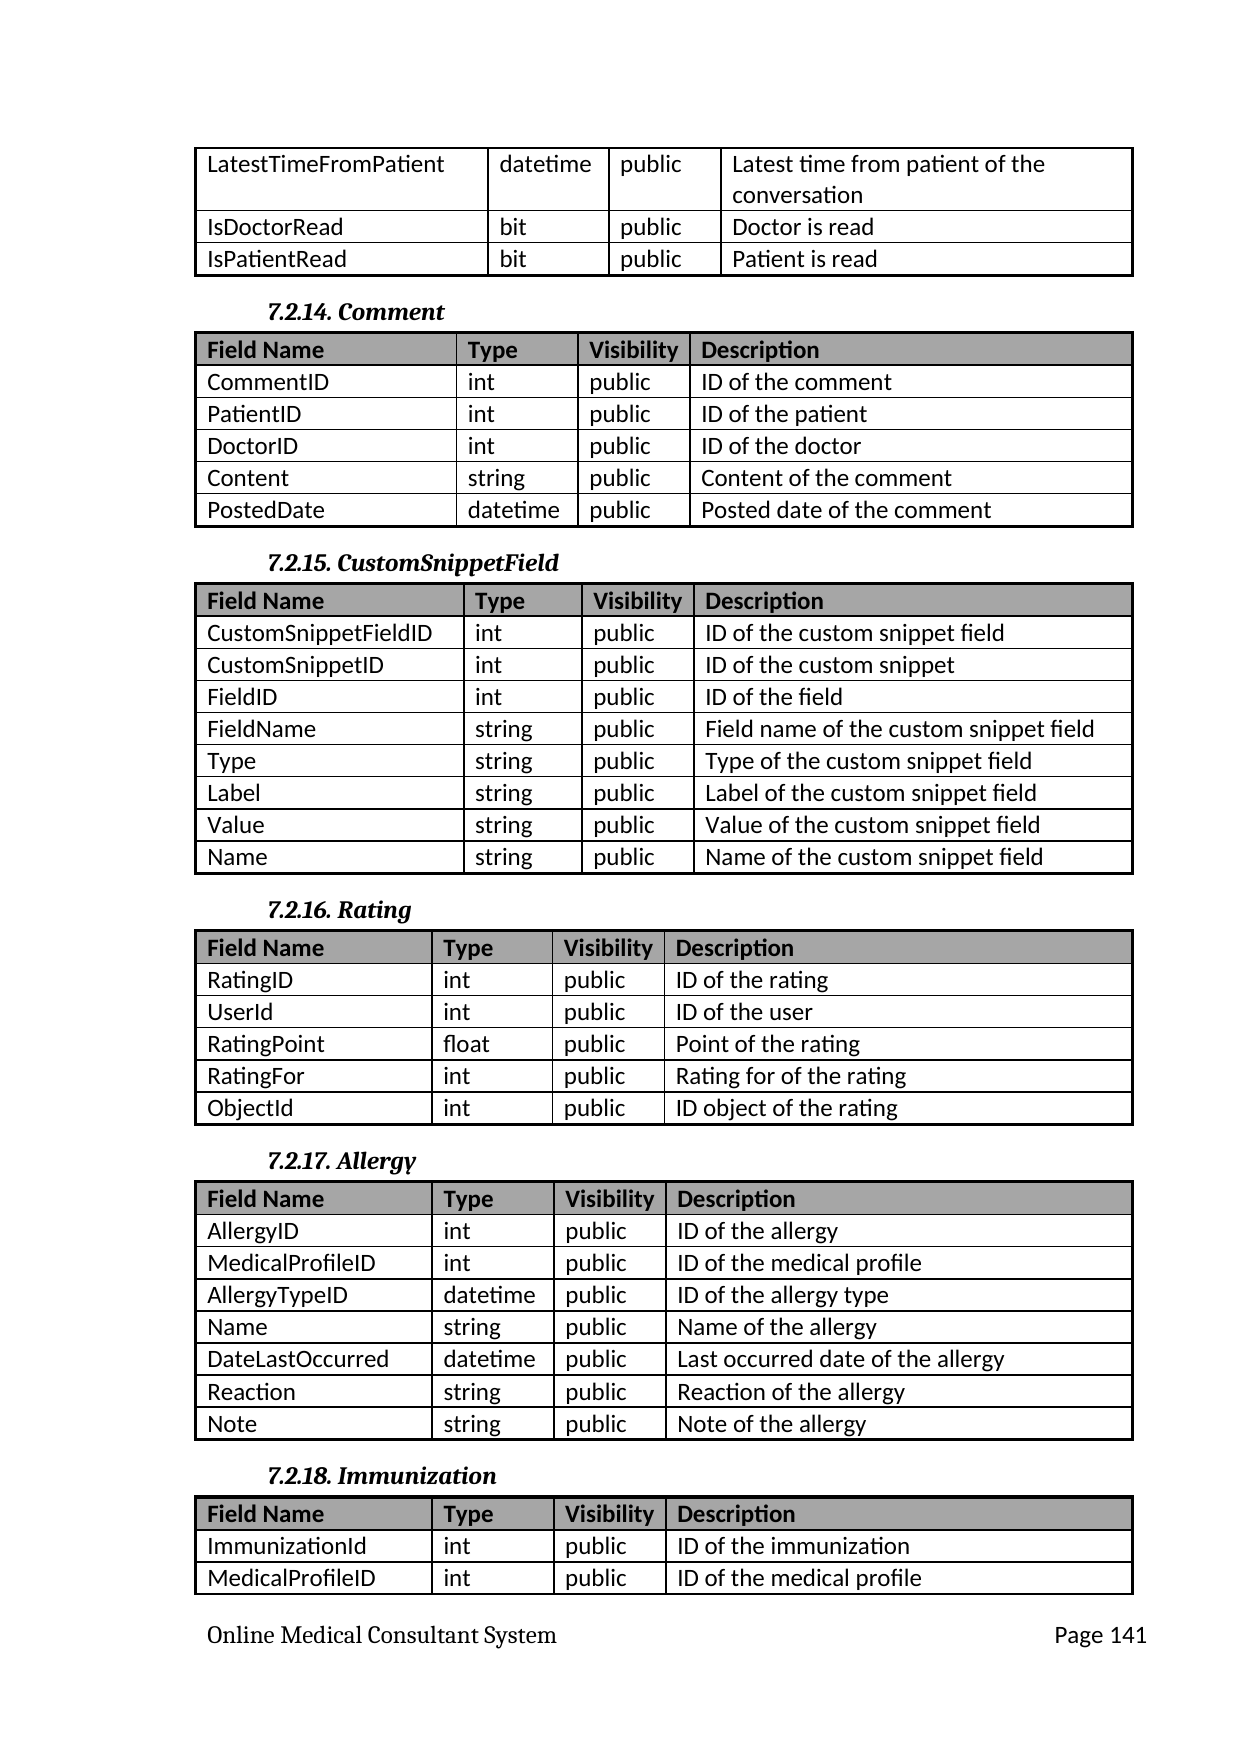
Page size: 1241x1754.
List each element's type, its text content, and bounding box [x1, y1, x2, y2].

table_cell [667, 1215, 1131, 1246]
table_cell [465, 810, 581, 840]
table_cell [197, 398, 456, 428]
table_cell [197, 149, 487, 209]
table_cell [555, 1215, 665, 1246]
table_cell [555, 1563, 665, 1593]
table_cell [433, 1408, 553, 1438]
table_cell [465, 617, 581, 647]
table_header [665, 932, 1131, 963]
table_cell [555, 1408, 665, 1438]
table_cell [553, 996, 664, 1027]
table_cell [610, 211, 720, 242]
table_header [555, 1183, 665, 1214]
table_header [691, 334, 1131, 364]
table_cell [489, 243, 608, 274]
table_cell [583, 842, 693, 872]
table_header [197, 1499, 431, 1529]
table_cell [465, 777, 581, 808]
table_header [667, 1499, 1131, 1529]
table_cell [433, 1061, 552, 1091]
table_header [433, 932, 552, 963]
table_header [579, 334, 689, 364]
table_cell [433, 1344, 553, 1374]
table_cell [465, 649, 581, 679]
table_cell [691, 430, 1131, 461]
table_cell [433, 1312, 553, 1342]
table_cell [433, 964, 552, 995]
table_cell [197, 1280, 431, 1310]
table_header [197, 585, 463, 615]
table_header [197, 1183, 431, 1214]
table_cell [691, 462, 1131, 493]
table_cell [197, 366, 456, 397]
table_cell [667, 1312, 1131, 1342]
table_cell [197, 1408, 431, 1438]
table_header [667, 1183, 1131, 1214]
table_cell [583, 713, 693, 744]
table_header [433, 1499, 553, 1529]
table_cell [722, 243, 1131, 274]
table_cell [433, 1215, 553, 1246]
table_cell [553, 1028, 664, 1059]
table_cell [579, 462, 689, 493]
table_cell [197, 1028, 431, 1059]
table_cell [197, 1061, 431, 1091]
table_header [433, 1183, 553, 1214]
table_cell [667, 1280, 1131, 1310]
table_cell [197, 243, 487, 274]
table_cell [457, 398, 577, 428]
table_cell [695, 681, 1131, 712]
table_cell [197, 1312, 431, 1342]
subtitle Comment [267, 298, 1122, 326]
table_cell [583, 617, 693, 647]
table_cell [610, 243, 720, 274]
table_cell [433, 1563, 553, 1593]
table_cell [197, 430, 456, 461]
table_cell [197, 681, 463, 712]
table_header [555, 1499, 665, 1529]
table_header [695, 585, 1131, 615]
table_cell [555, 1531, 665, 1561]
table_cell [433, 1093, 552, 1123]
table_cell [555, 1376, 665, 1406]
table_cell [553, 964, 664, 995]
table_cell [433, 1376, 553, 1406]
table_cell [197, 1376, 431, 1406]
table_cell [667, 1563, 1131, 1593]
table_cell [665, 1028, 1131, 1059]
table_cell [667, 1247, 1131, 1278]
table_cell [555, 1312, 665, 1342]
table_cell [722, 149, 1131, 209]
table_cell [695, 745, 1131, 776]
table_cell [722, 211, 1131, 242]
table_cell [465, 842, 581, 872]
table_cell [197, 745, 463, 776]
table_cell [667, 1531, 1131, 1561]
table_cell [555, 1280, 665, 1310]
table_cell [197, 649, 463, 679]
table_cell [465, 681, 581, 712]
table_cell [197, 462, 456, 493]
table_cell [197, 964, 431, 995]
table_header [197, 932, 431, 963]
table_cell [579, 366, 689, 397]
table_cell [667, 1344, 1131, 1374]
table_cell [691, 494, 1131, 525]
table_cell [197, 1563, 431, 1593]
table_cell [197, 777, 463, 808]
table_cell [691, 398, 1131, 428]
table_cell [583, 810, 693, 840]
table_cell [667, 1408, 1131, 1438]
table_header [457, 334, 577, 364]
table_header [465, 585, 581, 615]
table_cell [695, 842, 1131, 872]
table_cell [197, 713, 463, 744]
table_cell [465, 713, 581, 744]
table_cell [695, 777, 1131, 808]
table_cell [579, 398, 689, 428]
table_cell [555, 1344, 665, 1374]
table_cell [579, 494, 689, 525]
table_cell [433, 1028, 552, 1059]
subtitle Allergy [267, 1147, 1122, 1176]
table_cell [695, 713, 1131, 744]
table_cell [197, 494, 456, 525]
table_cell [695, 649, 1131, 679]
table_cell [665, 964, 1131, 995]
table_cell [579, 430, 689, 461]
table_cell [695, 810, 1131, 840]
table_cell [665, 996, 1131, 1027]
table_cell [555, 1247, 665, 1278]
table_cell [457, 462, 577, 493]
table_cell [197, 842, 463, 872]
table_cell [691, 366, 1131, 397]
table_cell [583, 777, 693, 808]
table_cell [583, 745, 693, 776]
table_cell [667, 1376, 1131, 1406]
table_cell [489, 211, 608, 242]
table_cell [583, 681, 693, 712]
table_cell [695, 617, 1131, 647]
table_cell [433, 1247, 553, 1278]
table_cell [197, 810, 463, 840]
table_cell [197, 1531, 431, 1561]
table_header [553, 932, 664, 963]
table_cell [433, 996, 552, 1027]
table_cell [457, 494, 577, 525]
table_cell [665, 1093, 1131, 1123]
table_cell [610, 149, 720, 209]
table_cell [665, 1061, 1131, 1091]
subtitle Immunization [267, 1462, 1122, 1491]
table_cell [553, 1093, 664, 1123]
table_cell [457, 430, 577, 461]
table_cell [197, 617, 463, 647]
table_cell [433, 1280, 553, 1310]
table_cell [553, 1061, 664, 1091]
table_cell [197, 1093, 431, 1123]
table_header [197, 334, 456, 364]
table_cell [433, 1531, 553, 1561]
subtitle Rating [267, 896, 1122, 925]
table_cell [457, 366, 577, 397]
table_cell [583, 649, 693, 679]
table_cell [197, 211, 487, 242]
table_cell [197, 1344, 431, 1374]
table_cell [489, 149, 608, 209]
subtitle CustomSnippetField [267, 549, 1122, 577]
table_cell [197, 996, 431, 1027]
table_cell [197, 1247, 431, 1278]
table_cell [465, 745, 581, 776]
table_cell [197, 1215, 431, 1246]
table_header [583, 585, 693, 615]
